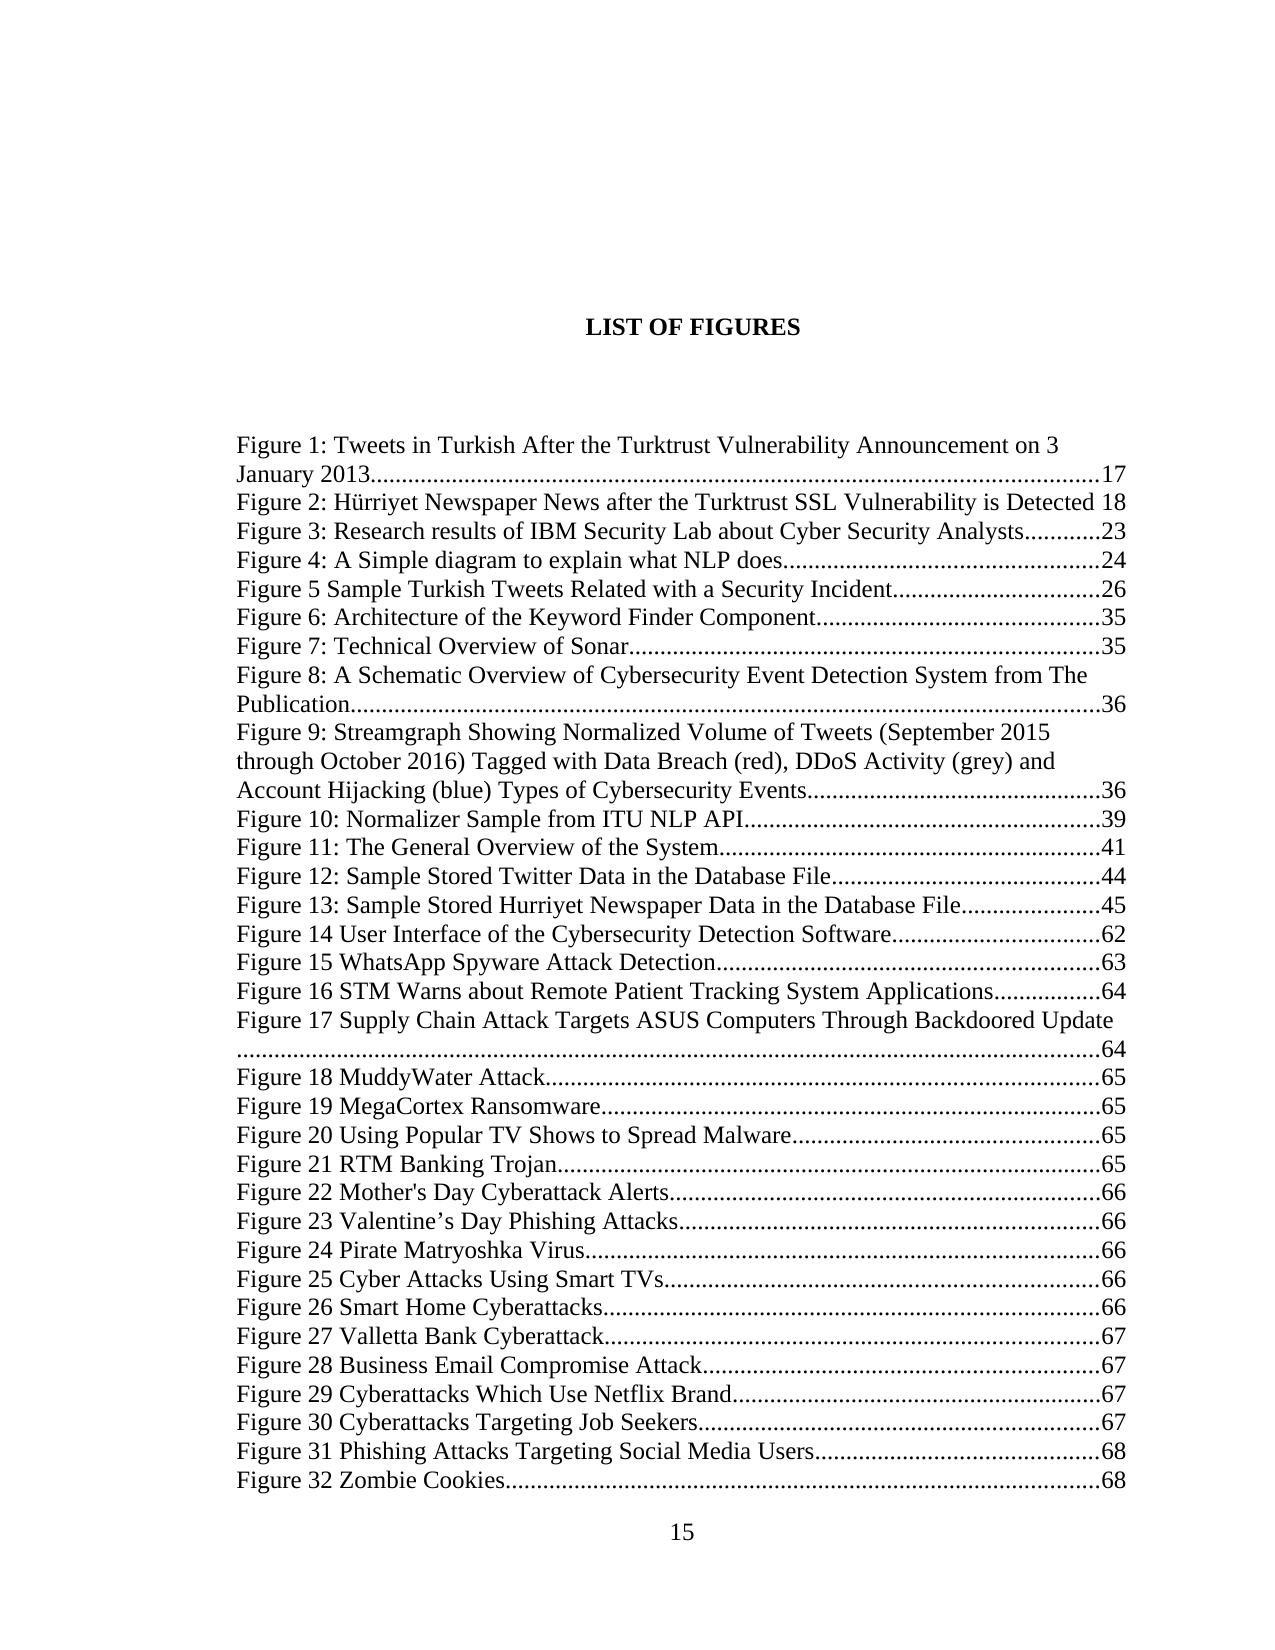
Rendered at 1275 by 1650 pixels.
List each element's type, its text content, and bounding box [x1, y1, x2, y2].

text Figure 16 STM Warns about Remote Patient Tracking System Applications 64 [236, 976, 1127, 1005]
text Figure 3: Research results of IBM Security Lab about Cyber Security Analysts 23 [236, 516, 1127, 545]
text Figure 7: Technical Overview of Sonar. 35 [236, 631, 1127, 660]
text Figure 18 MuddyWater Attack 65 [236, 1062, 1127, 1091]
text Figure 13: Sample Stored Hurriyet Newspaper Data in the Database File 45 [236, 890, 1127, 919]
text Figure 8: A Schematic Overview of Cybersecurity Event Detection System from The Publication. 36 [236, 660, 1127, 717]
text Figure 32 Zombie Cookies 68 [236, 1465, 1127, 1494]
text Figure 22 Mother's Day Cyberattack Alerts 66 [236, 1177, 1127, 1206]
text Figure 11: The General Overview of the System 41 [236, 832, 1127, 861]
text Figure 29 Cyberattacks Which Use Netflix Brand 67 [236, 1379, 1127, 1407]
text Figure 17 Supply Chain Attack Targets ASUS Computers Through Backdoored Update 64 [236, 1005, 1127, 1062]
text Figure 30 Cyberattacks Targeting Job Seekers 67 [236, 1407, 1127, 1436]
text Figure 27 Valletta Bank Cyberattack 67 [236, 1321, 1127, 1350]
text Figure 23 Valentine’s Day Phishing Attacks 66 [236, 1206, 1127, 1235]
text Figure 6: Architecture of the Keyword Finder Component. 35 [236, 602, 1127, 631]
text Figure 28 Business Email Compromise Attack 67 [236, 1350, 1127, 1379]
text Figure 14 User Interface of the Cybersecurity Detection Software 62 [236, 919, 1127, 947]
text Figure 24 Pirate Matryoshka Virus 66 [236, 1235, 1127, 1264]
text Figure 2: Hürriyet Newspaper News after the Turktrust SSL Vulnerability is Detected 18 [236, 487, 1127, 516]
text Figure 26 Smart Home Cyberattacks 66 [236, 1292, 1127, 1321]
text Figure 20 Using Popular TV Shows to Spread Malware 65 [236, 1120, 1127, 1149]
text Figure 5 Sample Turkish Tweets Related with a Security Incident 26 [236, 574, 1127, 602]
text Figure 21 RTM Banking Trojan 65 [236, 1149, 1127, 1177]
text Figure 4: A Simple diagram to explain what NLP does. 24 [236, 545, 1127, 574]
text Figure 15 WhatsApp Spyware Attack Detection 63 [236, 947, 1127, 976]
text Figure 1: Tweets in Turkish After the Turktrust Vulnerability Announcement on 3 January 2013 17 [236, 430, 1127, 487]
subtitle LIST OF FIGURES [236, 312, 1127, 341]
text Figure 19 MegaCortex Ransomware 65 [236, 1091, 1127, 1120]
text Figure 10: Normalizer Sample from ITU NLP API 39 [236, 804, 1127, 832]
text Figure 12: Sample Stored Twitter Data in the Database File 44 [236, 861, 1127, 890]
text Figure 31 Phishing Attacks Targeting Social Media Users 68 [236, 1436, 1127, 1465]
text Figure 25 Cyber Attacks Using Smart TVs 66 [236, 1264, 1127, 1292]
text Figure 9: Streamgraph Showing Normalized Volume of Tweets (September 2015 through October 2016) Tagged with Data Breach (red), DDoS Activity (grey) and Account Hijacking (blue) Types of Cybersecurity Events. 36 [236, 717, 1127, 804]
